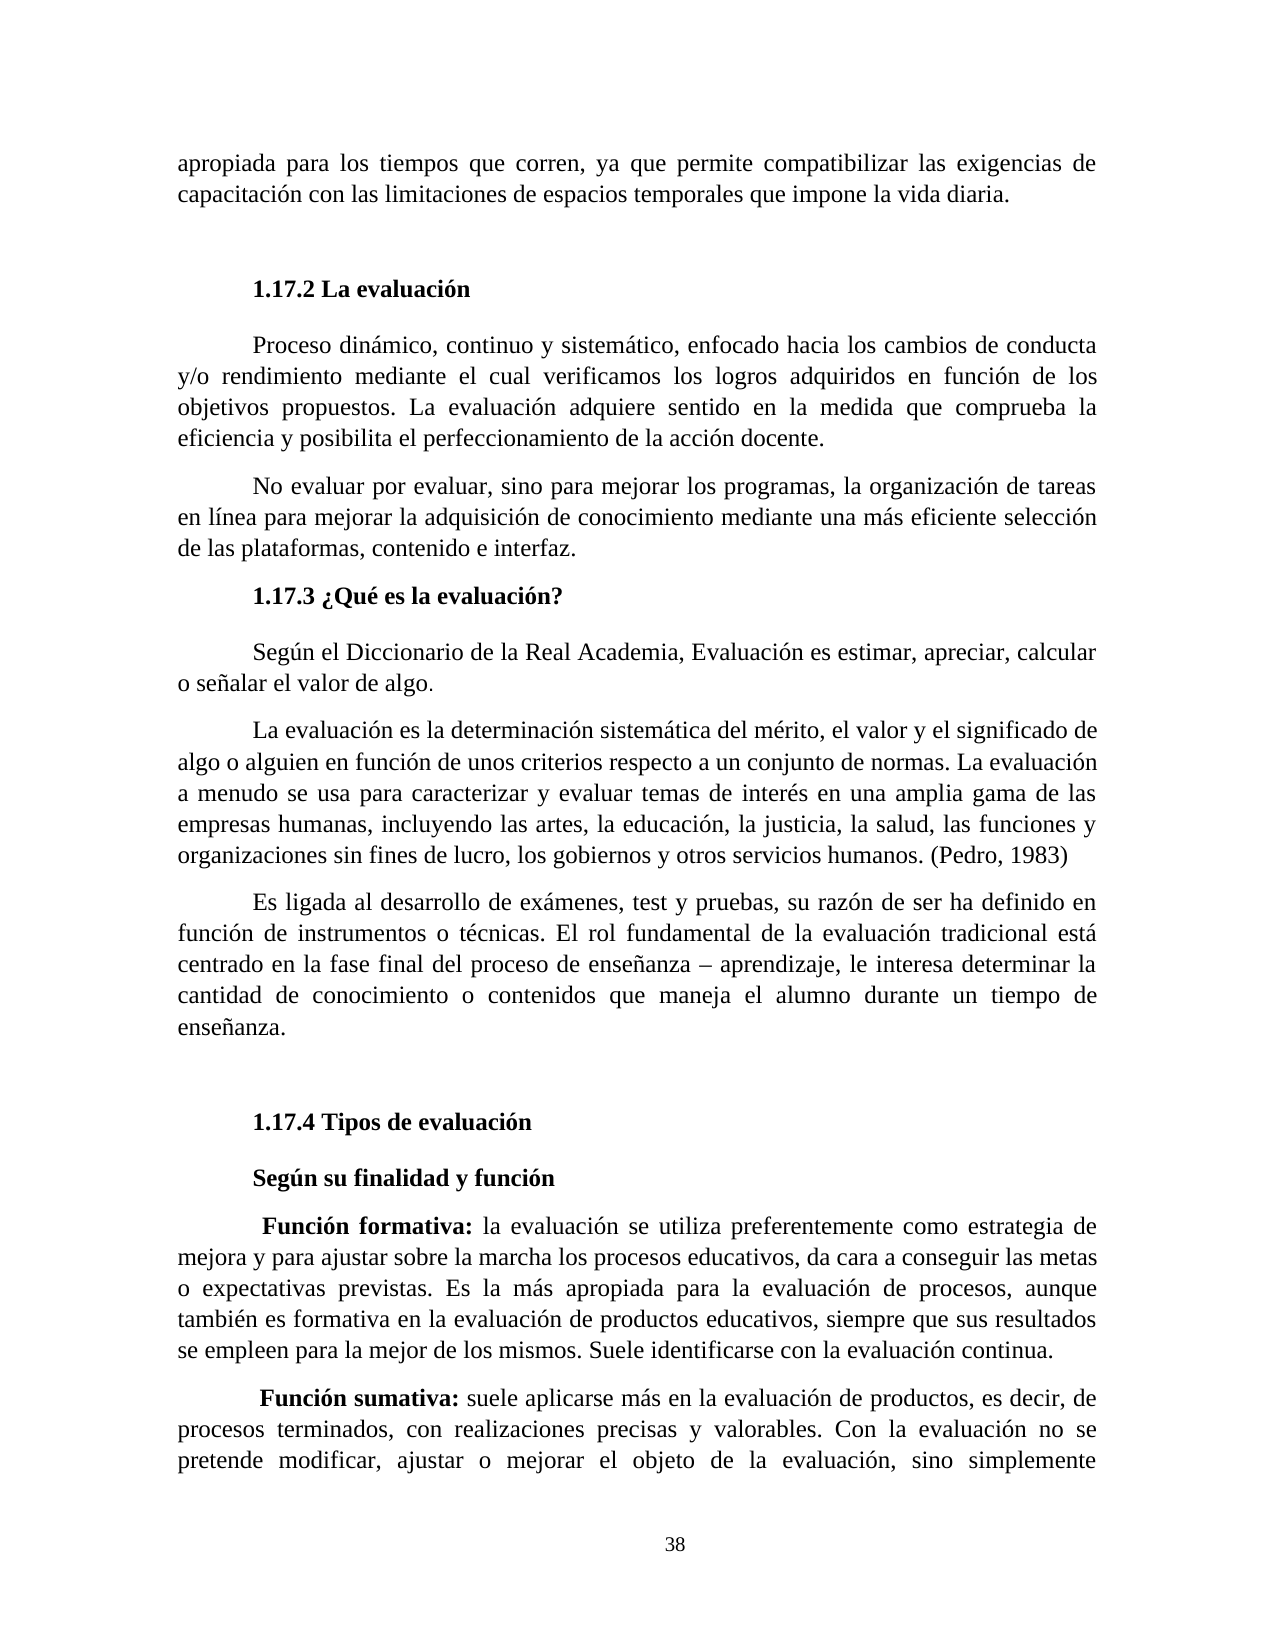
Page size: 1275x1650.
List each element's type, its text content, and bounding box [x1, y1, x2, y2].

text No evaluar por evaluar, sino para mejorar los programas, la organización de tareas en línea para mejorar la adquisición de conocimiento mediante una más eficiente selección de las plataformas, contenido e interfaz. [177, 471, 1098, 562]
text Proceso dinámico, continuo y sistemático, enfocado hacia los cambios de conducta y/o rendimiento mediante el cual verificamos los logros adquiridos en función de los objetivos propuestos. La evaluación adquiere sentido en la medida que comprueba la eficiencia y posibilita el perfeccionamiento de la acción docente. [177, 330, 1098, 452]
text Función formativa: la evaluación se utiliza preferentemente como estrategia de mejora y para ajustar sobre la marcha los procesos educativos, da cara a conseguir las metas o expectativas previstas. Es la más apropiada para la evaluación de procesos, aunque también es formativa en la evaluación de productos educativos, siempre que sus resultados se empleen para la mejor de los mismos. Suele identificarse con la evaluación continua. [177, 1211, 1098, 1364]
subtitle La evaluación [177, 274, 1098, 303]
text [177, 1383, 1098, 1473]
text Según el Diccionario de la Real Academia, Evaluación es estimar, apreciar, calcular o señalar el valor de algo. [177, 637, 1098, 697]
text Según su finalidad y función [177, 1163, 1098, 1192]
subtitle Tipos de evaluación [177, 1107, 1098, 1136]
subtitle ¿Qué es la evaluación? [177, 581, 1098, 609]
text Es ligada al desarrollo de exámenes, test y pruebas, su razón de ser ha definido en función de instrumentos o técnicas. El rol fundamental de la evaluación tradicional está centrado en la fase final del proceso de enseñanza – aprendizaje, le interesa determinar la cantidad de conocimiento o contenidos que maneja el alumno durante un tiempo de enseñanza. [177, 887, 1098, 1040]
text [177, 148, 1098, 207]
text La evaluación es la determinación sistemática del mérito, el valor y el significado de algo o alguien en función de unos criterios respecto a un conjunto de normas. La evaluación a menudo se usa para caracterizar y evaluar temas de interés en una amplia gama de las empresas humanas, incluyendo las artes, la educación, la justicia, la salud, las funciones y organizaciones sin fines de lucro, los gobiernos y otros servicios humanos. [177, 716, 1098, 868]
